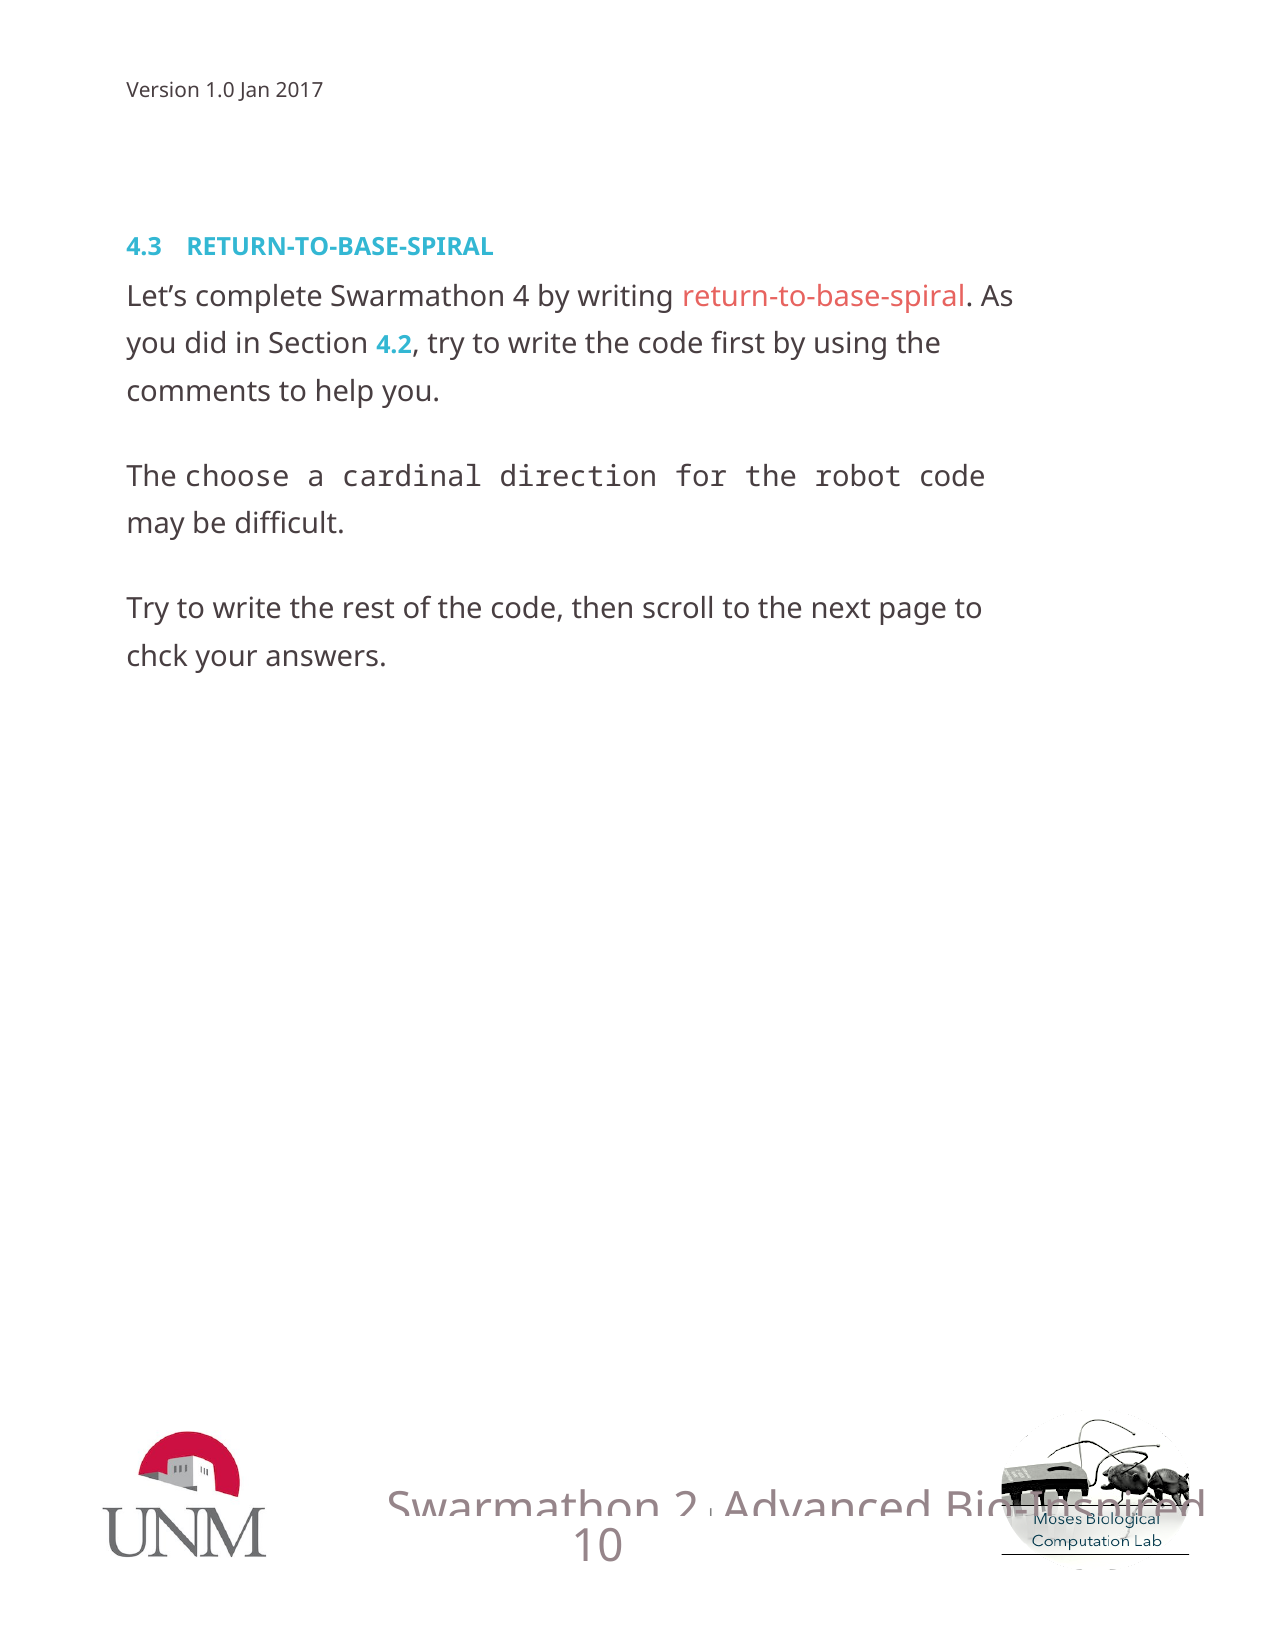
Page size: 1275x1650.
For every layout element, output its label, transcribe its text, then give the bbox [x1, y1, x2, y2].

picture [101, 1430, 267, 1558]
picture [1001, 1410, 1190, 1570]
text The choose a cardinal direction for the robot code may be difficult. [126, 455, 1020, 542]
subtitle return-to-base-spiral [126, 228, 1020, 262]
text Let’s complete Swarmathon 4 by writing return-to-base-spiral. As you did in Section 4.2, try to write the code first by using the comments to help you. [126, 275, 1020, 410]
text Try to write the rest of the code, then scroll to the next page to chck your answers. [126, 588, 1020, 675]
